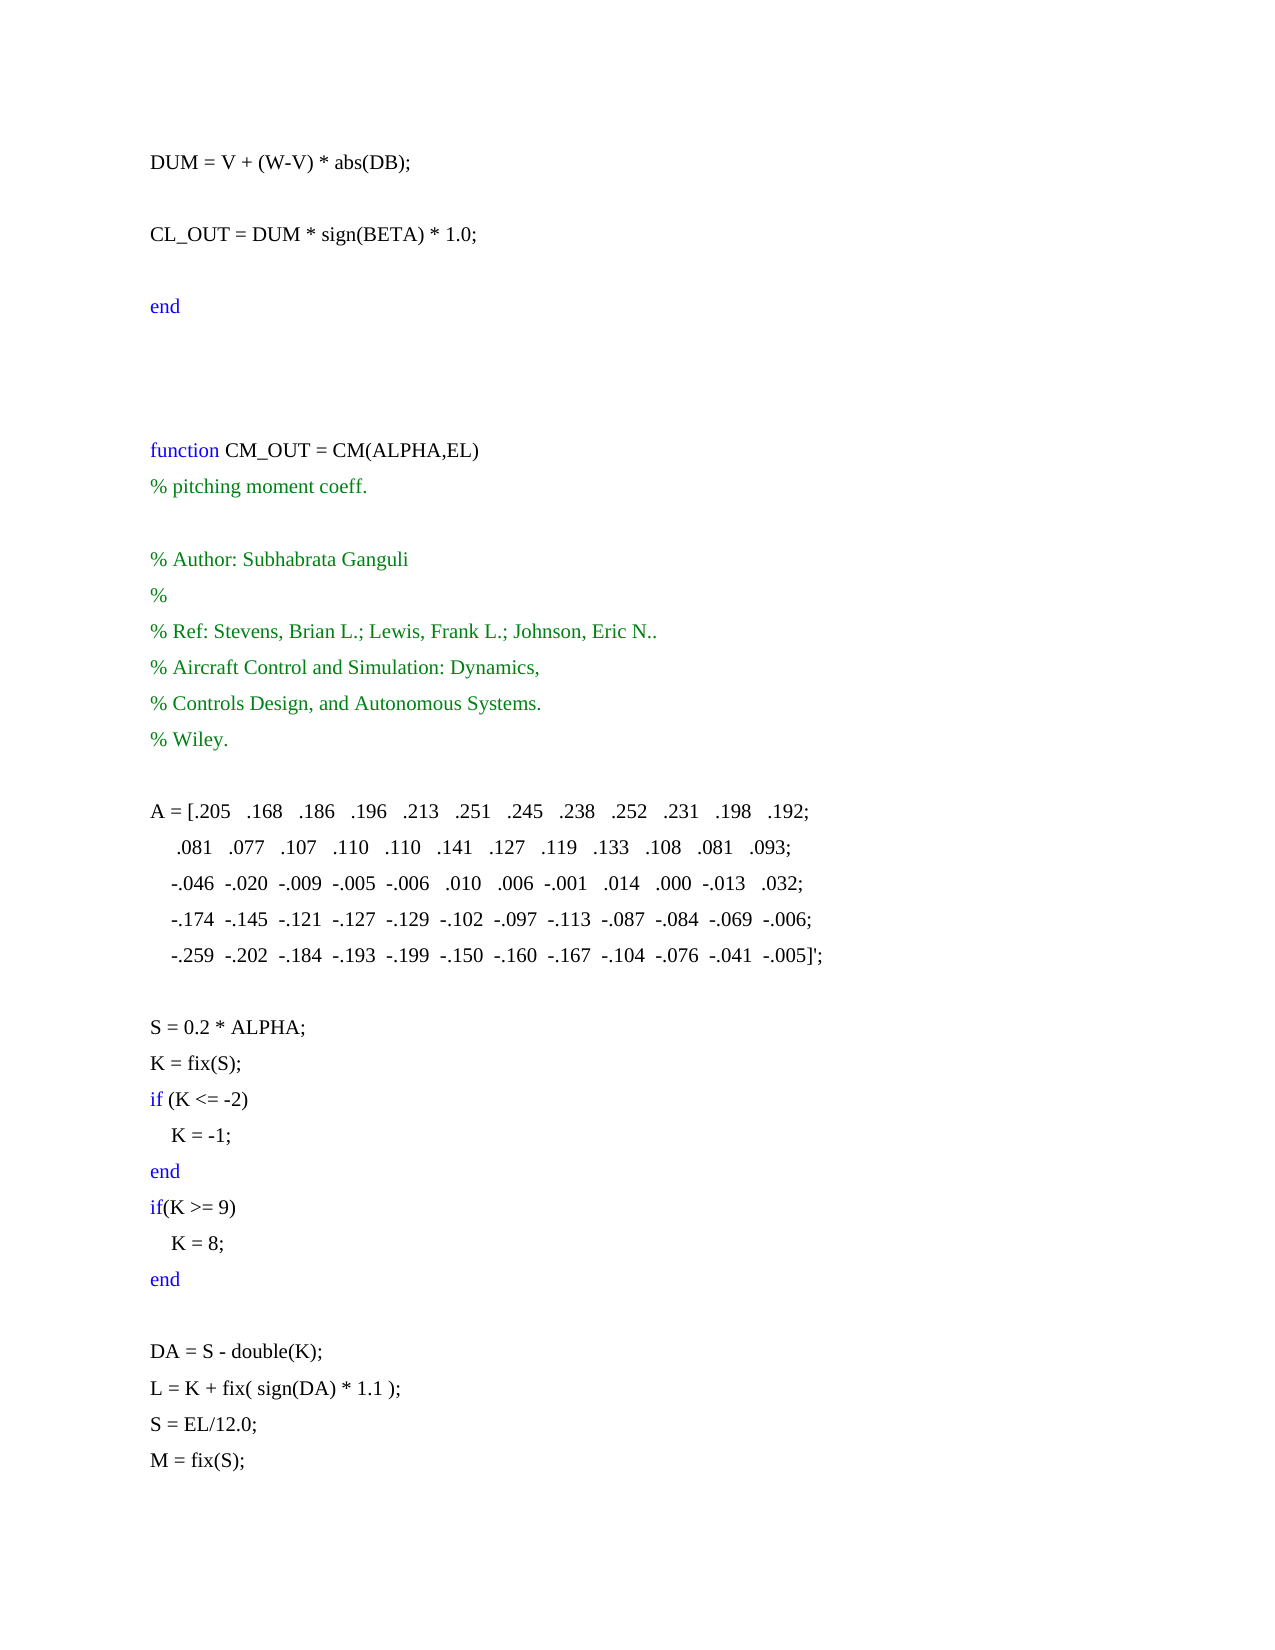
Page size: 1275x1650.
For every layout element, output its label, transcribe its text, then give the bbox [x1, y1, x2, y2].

text M = fix(S); [150, 1447, 1125, 1472]
text end [150, 1267, 1125, 1291]
text .081 .077 .107 .110 .110 .141 .127 .119 .133 .108 .081 .093; [150, 835, 1125, 859]
text -.259 -.202 -.184 -.193 -.199 -.150 -.160 -.167 -.104 -.076 -.041 -.005]'; [150, 943, 1125, 967]
text end [150, 294, 1125, 318]
text -.174 -.145 -.121 -.127 -.129 -.102 -.097 -.113 -.087 -.084 -.069 -.006; [150, 907, 1125, 931]
text if(K >= 9) [150, 1195, 1125, 1219]
text K = 8; [150, 1231, 1125, 1255]
text K = -1; [150, 1123, 1125, 1147]
text S = 0.2 * ALPHA; [150, 1015, 1125, 1039]
text S = EL/12.0; [150, 1411, 1125, 1436]
text DA = S - double(K); [150, 1339, 1125, 1363]
text -.046 -.020 -.009 -.005 -.006 .010 .006 -.001 .014 .000 -.013 .032; [150, 871, 1125, 895]
text % Aircraft Control and Simulation: Dynamics, [150, 654, 1125, 679]
text K = fix(S); [150, 1051, 1125, 1075]
text L = K + fix( sign(DA) * 1.1 ); [150, 1375, 1125, 1399]
text DUM = V + (W-V) * abs(DB); [150, 150, 1125, 174]
text if (K <= -2) [150, 1087, 1125, 1111]
text end [150, 1159, 1125, 1183]
text % Wiley. [150, 727, 1125, 751]
text % [150, 582, 1125, 607]
text % pitching moment coeff. [150, 474, 1125, 498]
text CL_OUT = DUM * sign(BETA) * 1.0; [150, 222, 1125, 246]
text function CM_OUT = CM(ALPHA,EL) [150, 438, 1125, 462]
text A = [.205 .168 .186 .196 .213 .251 .245 .238 .252 .231 .198 .192; [150, 799, 1125, 823]
text % Ref: Stevens, Brian L.; Lewis, Frank L.; Johnson, Eric N.. [150, 618, 1125, 643]
text % Author: Subhabrata Ganguli [150, 546, 1125, 571]
text % Controls Design, and Autonomous Systems. [150, 691, 1125, 715]
